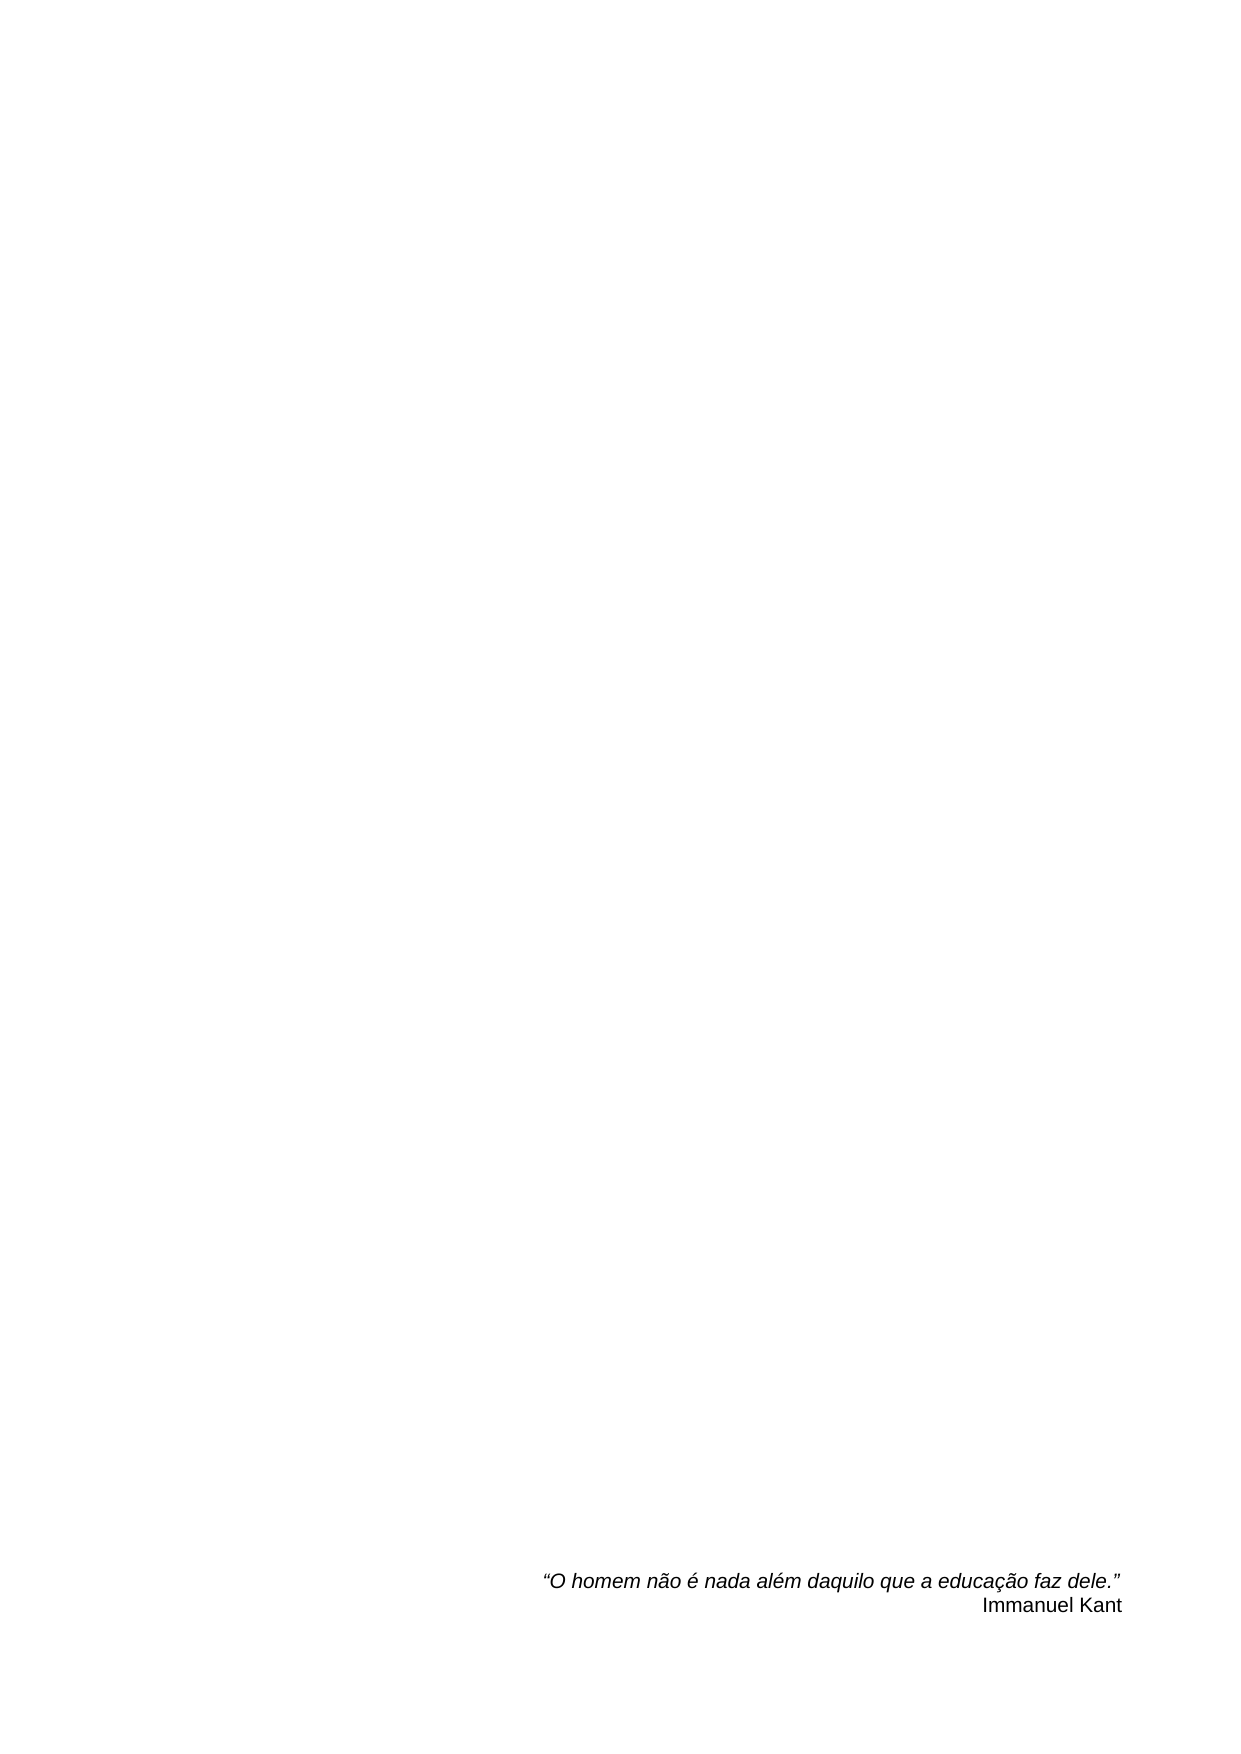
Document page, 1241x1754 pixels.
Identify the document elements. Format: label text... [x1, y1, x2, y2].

text Immanuel Kant [177, 1593, 1122, 1617]
text “O homem não é nada além daquilo que a educação faz dele.” [177, 1569, 1122, 1593]
